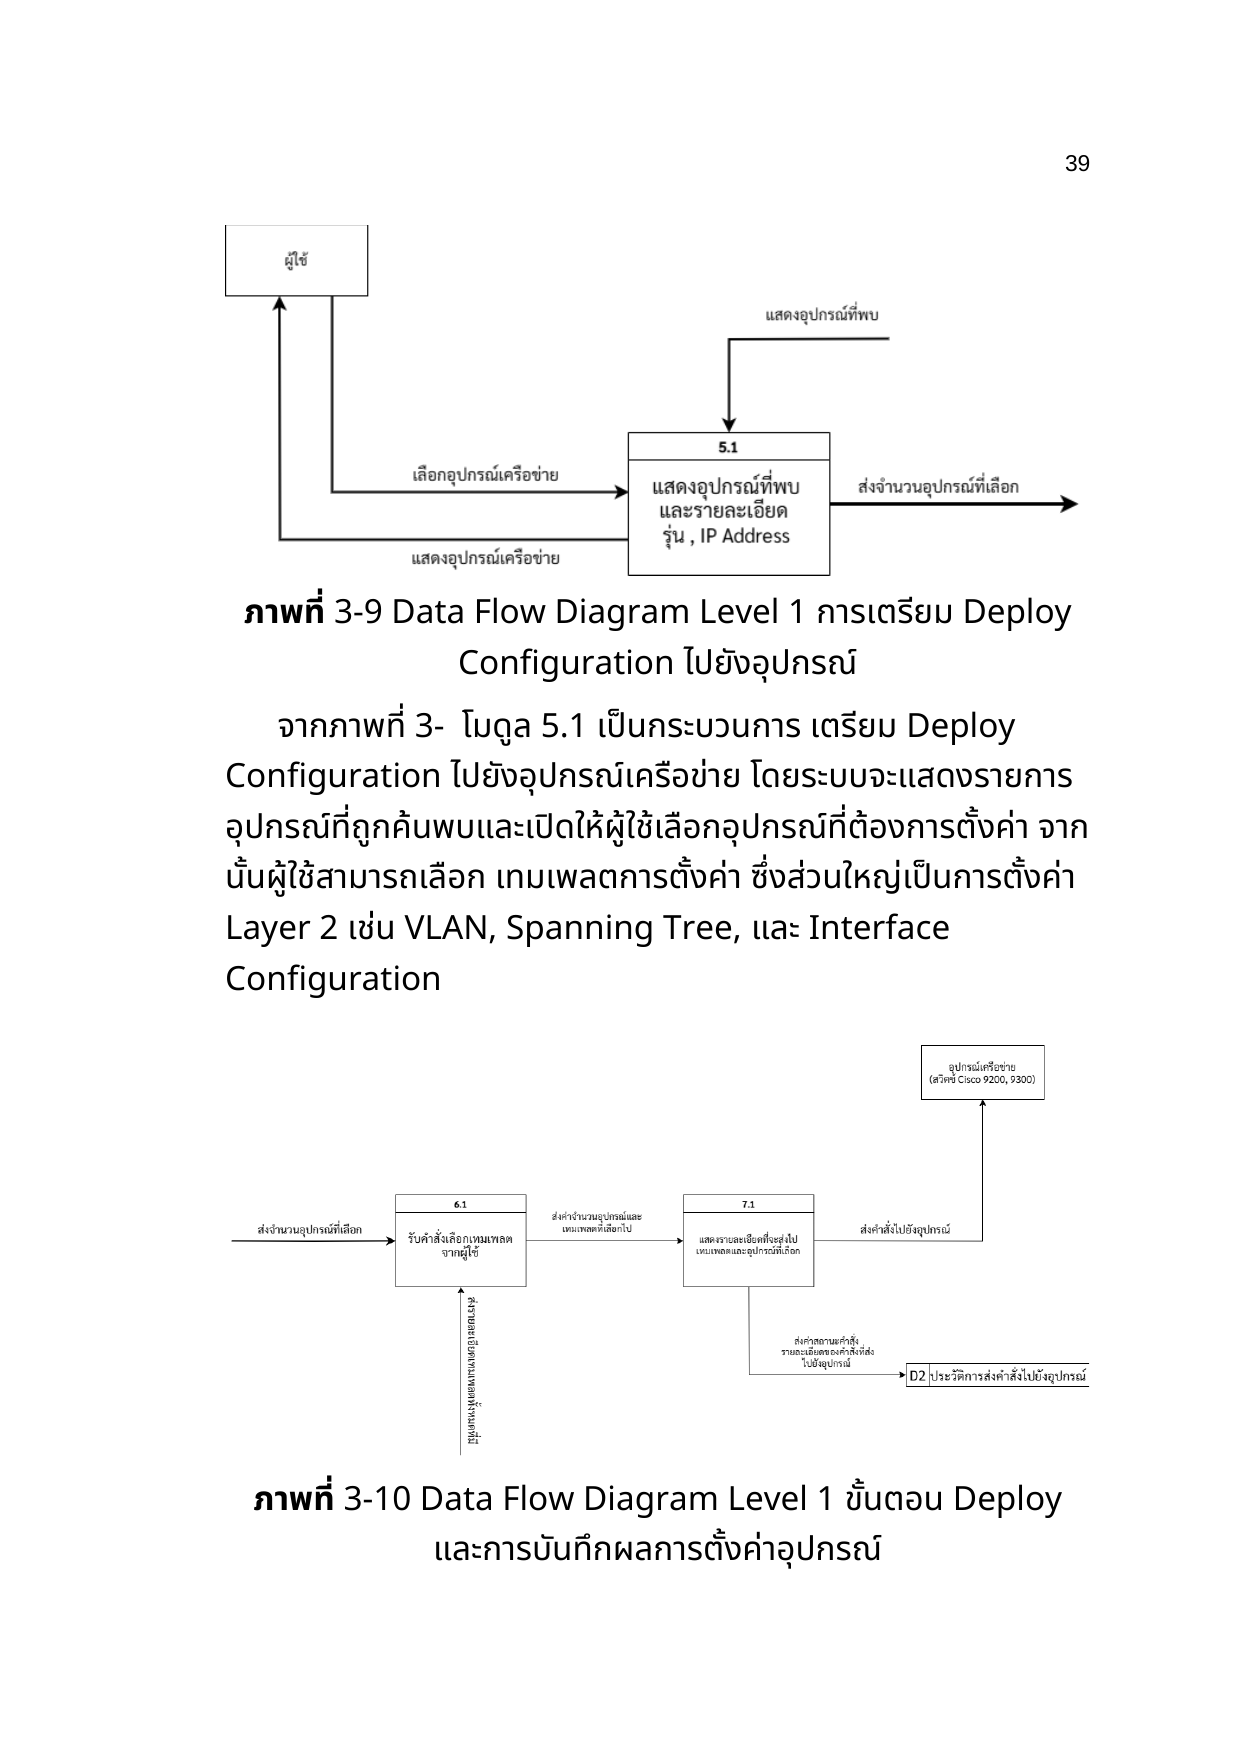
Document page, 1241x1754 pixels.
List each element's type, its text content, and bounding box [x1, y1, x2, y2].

picture [225, 225, 1090, 576]
picture [225, 1045, 1090, 1462]
text จากภาพที่ 3- โมดูล 5.1 เป็นกระบวนการ เตรียม Deploy Configuration ไปยังอุปกรณ์เครือข่าย โดยระบบจะแสดงรายการอุปกรณ์ที่ถูกค้นพบและเปิดให้ผู้ใช้เลือกอุปกรณ์ที่ต้องการตั้งค่า จากนั้นผู้ใช้สามารถเลือก เทมเพลตการตั้งค่า ซึ่งส่วนใหญ่เป็นการตั้งค่า Layer 2 เช่น VLAN, Spanning Tree, และ Interface Configuration [225, 702, 1090, 1000]
text ภาพที่ 3-9 Data Flow Diagram Level 1 การเตรียม Deploy Configuration ไปยังอุปกรณ์ [225, 588, 1090, 689]
text ภาพที่ 3-10 Data Flow Diagram Level 1 ขั้นตอน Deploy และการบันทึกผลการตั้งค่าอุปกรณ์ [225, 1474, 1090, 1576]
